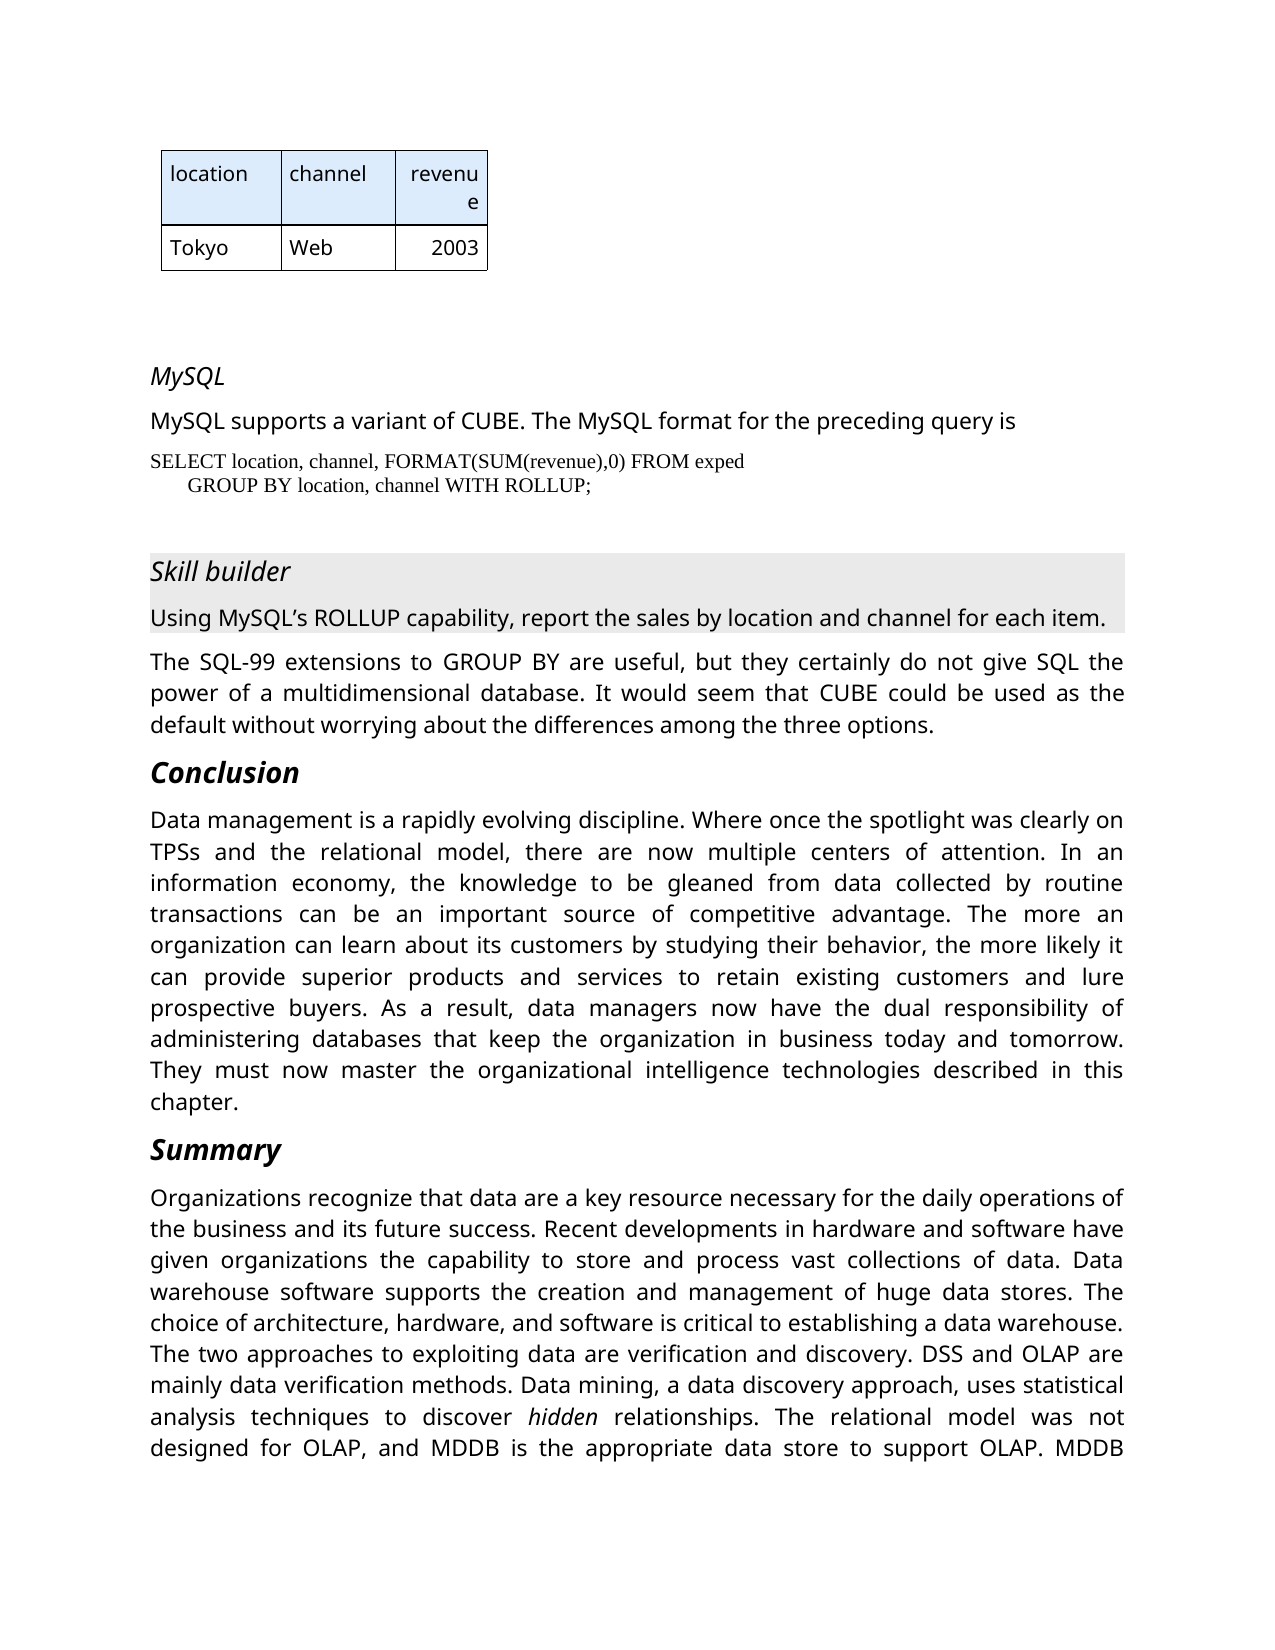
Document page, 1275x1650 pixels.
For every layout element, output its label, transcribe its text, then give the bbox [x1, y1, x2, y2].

text SELECT location, channel, FORMAT(SUM(revenue),0) FROM exped [150, 448, 1125, 473]
subtitle MySQL [150, 358, 1125, 392]
text Data management is a rapidly evolving discipline. Where once the spotlight was clearly on TPSs and the relational model, there are now multiple centers of attention. In an information economy, the knowledge to be gleaned from data collected by routine transactions can be an important source of competitive advantage. The more an organization can learn about its customers by studying their behavior, the more likely it can provide superior products and services to retain existing customers and lure prospective buyers. As a result, data managers now have the dual responsibility of administering databases that keep the organization in business today and tomorrow. They must now master the organizational intelligence technologies described in this chapter. [150, 804, 1125, 1117]
subtitle Summary [150, 1129, 1125, 1169]
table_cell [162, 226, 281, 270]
text The SQL-99 extensions to GROUP BY are useful, but they certainly do not give SQL the power of a multidimensional database. It would seem that CUBE could be used as the default without worrying about the differences among the three options. [150, 646, 1125, 740]
text MySQL supports a variant of CUBE. The MySQL format for the preceding query is [150, 405, 1125, 436]
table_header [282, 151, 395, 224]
text Using MySQL’s ROLLUP capability, report the sales by location and channel for each item. [150, 602, 1125, 633]
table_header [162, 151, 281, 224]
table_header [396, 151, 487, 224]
subtitle Conclusion [150, 752, 1125, 792]
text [150, 1182, 1125, 1463]
subtitle Skill builder [150, 553, 1125, 590]
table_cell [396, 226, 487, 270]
text GROUP BY location, channel WITH ROLLUP; [150, 473, 1125, 497]
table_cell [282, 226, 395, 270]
